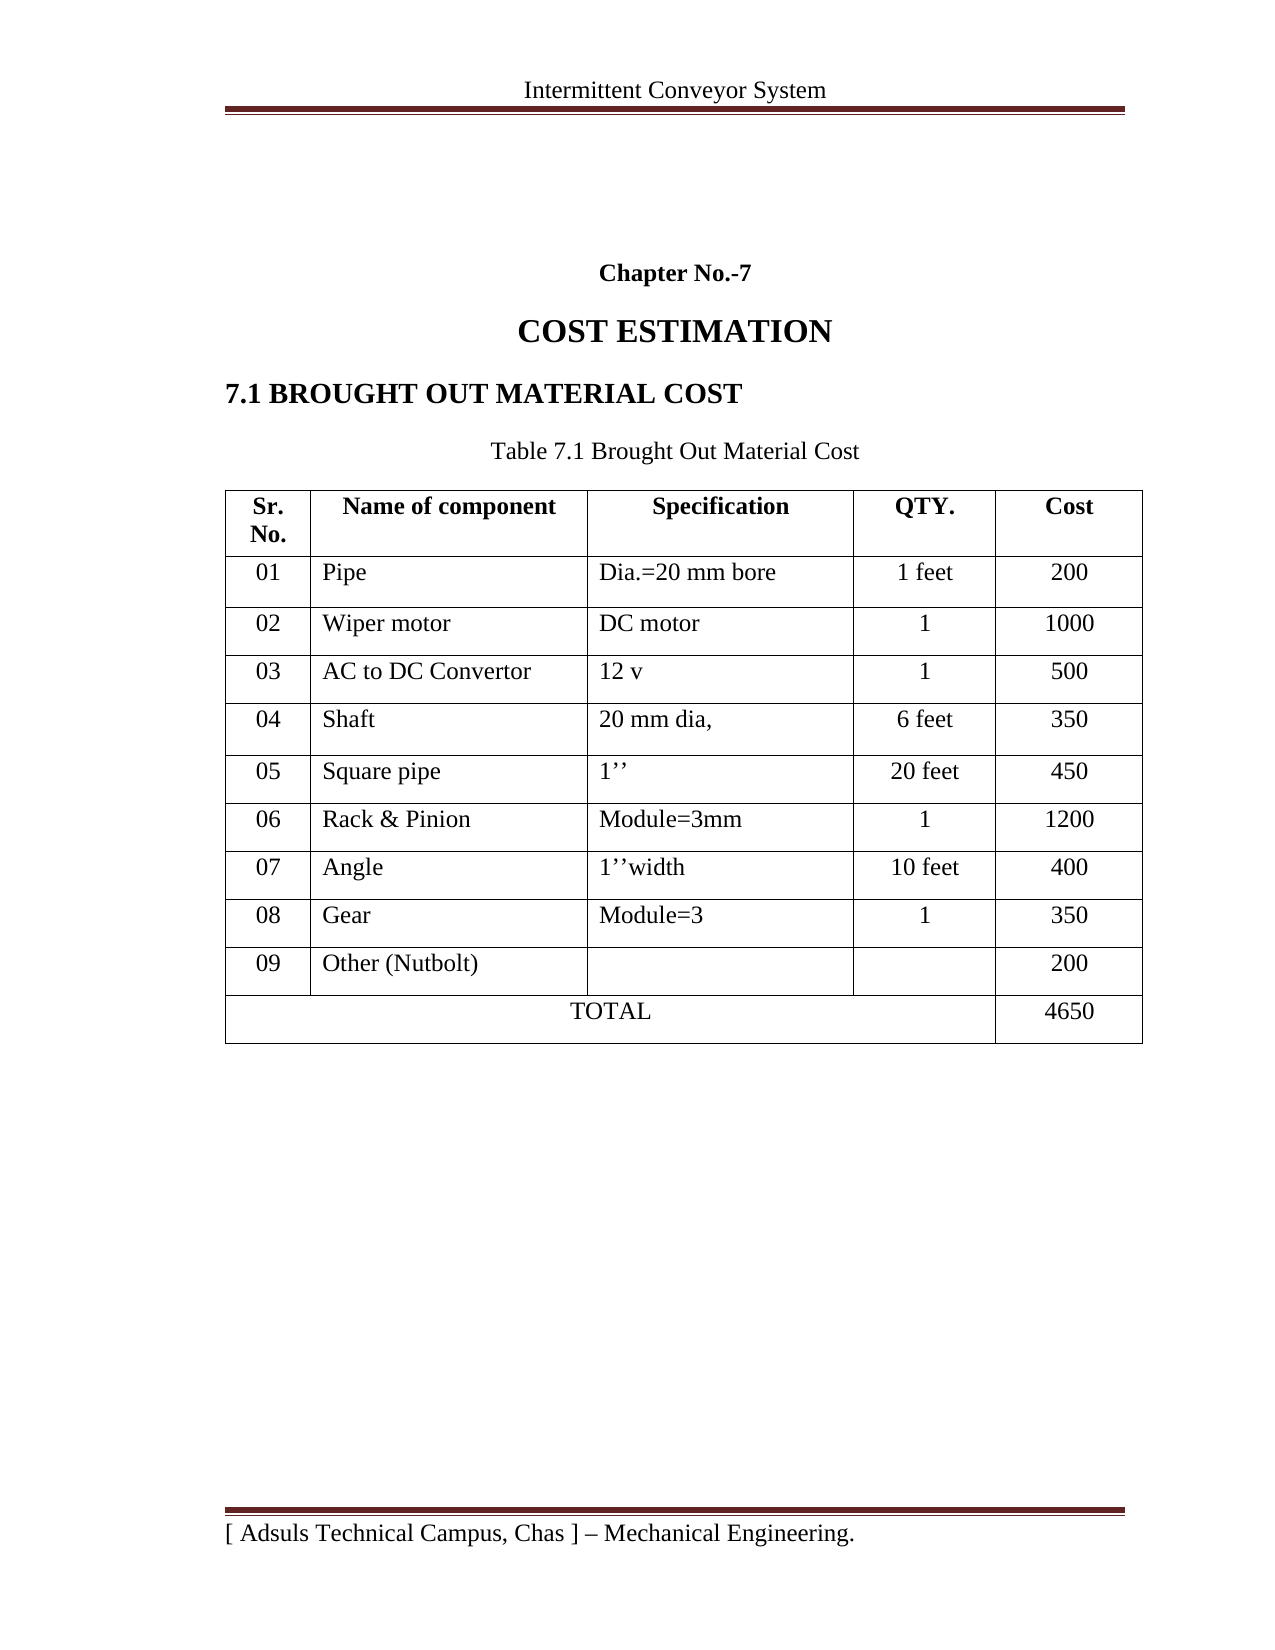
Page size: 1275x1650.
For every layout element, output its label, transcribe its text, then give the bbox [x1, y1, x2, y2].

table_cell 1 [854, 656, 995, 703]
table_cell 350 [996, 704, 1142, 755]
table_cell Other (Nutbolt) [311, 948, 587, 995]
table_cell 1200 [996, 804, 1142, 851]
table_cell 1 feet [854, 557, 995, 607]
table_cell TOTAL [226, 996, 995, 1043]
table_cell 1 [854, 900, 995, 947]
table_cell 6 feet [854, 704, 995, 755]
table_cell Gear [311, 900, 587, 947]
table_cell Dia.=20 mm bore [588, 557, 853, 607]
table_cell 08 [226, 900, 310, 947]
table_cell 400 [996, 852, 1142, 899]
table_cell 07 [226, 852, 310, 899]
table_cell Square pipe [311, 756, 587, 803]
table_header Specification [588, 491, 853, 556]
table_cell 1’’width [588, 852, 853, 899]
table_cell 4650 [996, 996, 1142, 1043]
table_cell Module=3mm [588, 804, 853, 851]
table_cell 450 [996, 756, 1142, 803]
text Chapter No.-7 [225, 258, 1125, 286]
table_cell Wiper motor [311, 608, 587, 655]
table_cell AC to DC Convertor [311, 656, 587, 703]
table_cell 1 [854, 804, 995, 851]
table_cell 04 [226, 704, 310, 755]
table_cell 01 [226, 557, 310, 607]
text 7.1 BROUGHT OUT MATERIAL COST [225, 376, 1125, 410]
table_cell 1’’ [588, 756, 853, 803]
table_header Cost [996, 491, 1142, 556]
table_header Sr. No. [226, 491, 310, 556]
table_cell [854, 948, 995, 995]
table_cell Rack & Pinion [311, 804, 587, 851]
table_cell 20 mm dia, [588, 704, 853, 755]
table_cell 06 [226, 804, 310, 851]
table_cell 1000 [996, 608, 1142, 655]
text COST ESTIMATION [225, 312, 1125, 350]
table_cell 05 [226, 756, 310, 803]
table_cell 09 [226, 948, 310, 995]
table_cell Pipe [311, 557, 587, 607]
table_cell 20 feet [854, 756, 995, 803]
table_cell 200 [996, 557, 1142, 607]
table_cell Shaft [311, 704, 587, 755]
table_header Name of component [311, 491, 587, 556]
table_cell 12 v [588, 656, 853, 703]
table_cell 350 [996, 900, 1142, 947]
table_cell DC motor [588, 608, 853, 655]
table_cell Angle [311, 852, 587, 899]
table_header QTY. [854, 491, 995, 556]
table_cell Module=3 [588, 900, 853, 947]
table_cell 10 feet [854, 852, 995, 899]
table_cell [588, 948, 853, 995]
table_cell 200 [996, 948, 1142, 995]
table_cell 1 [854, 608, 995, 655]
table_cell 500 [996, 656, 1142, 703]
text Table 7.1 Brought Out Material Cost [225, 436, 1125, 464]
table_cell 02 [226, 608, 310, 655]
table_cell 03 [226, 656, 310, 703]
